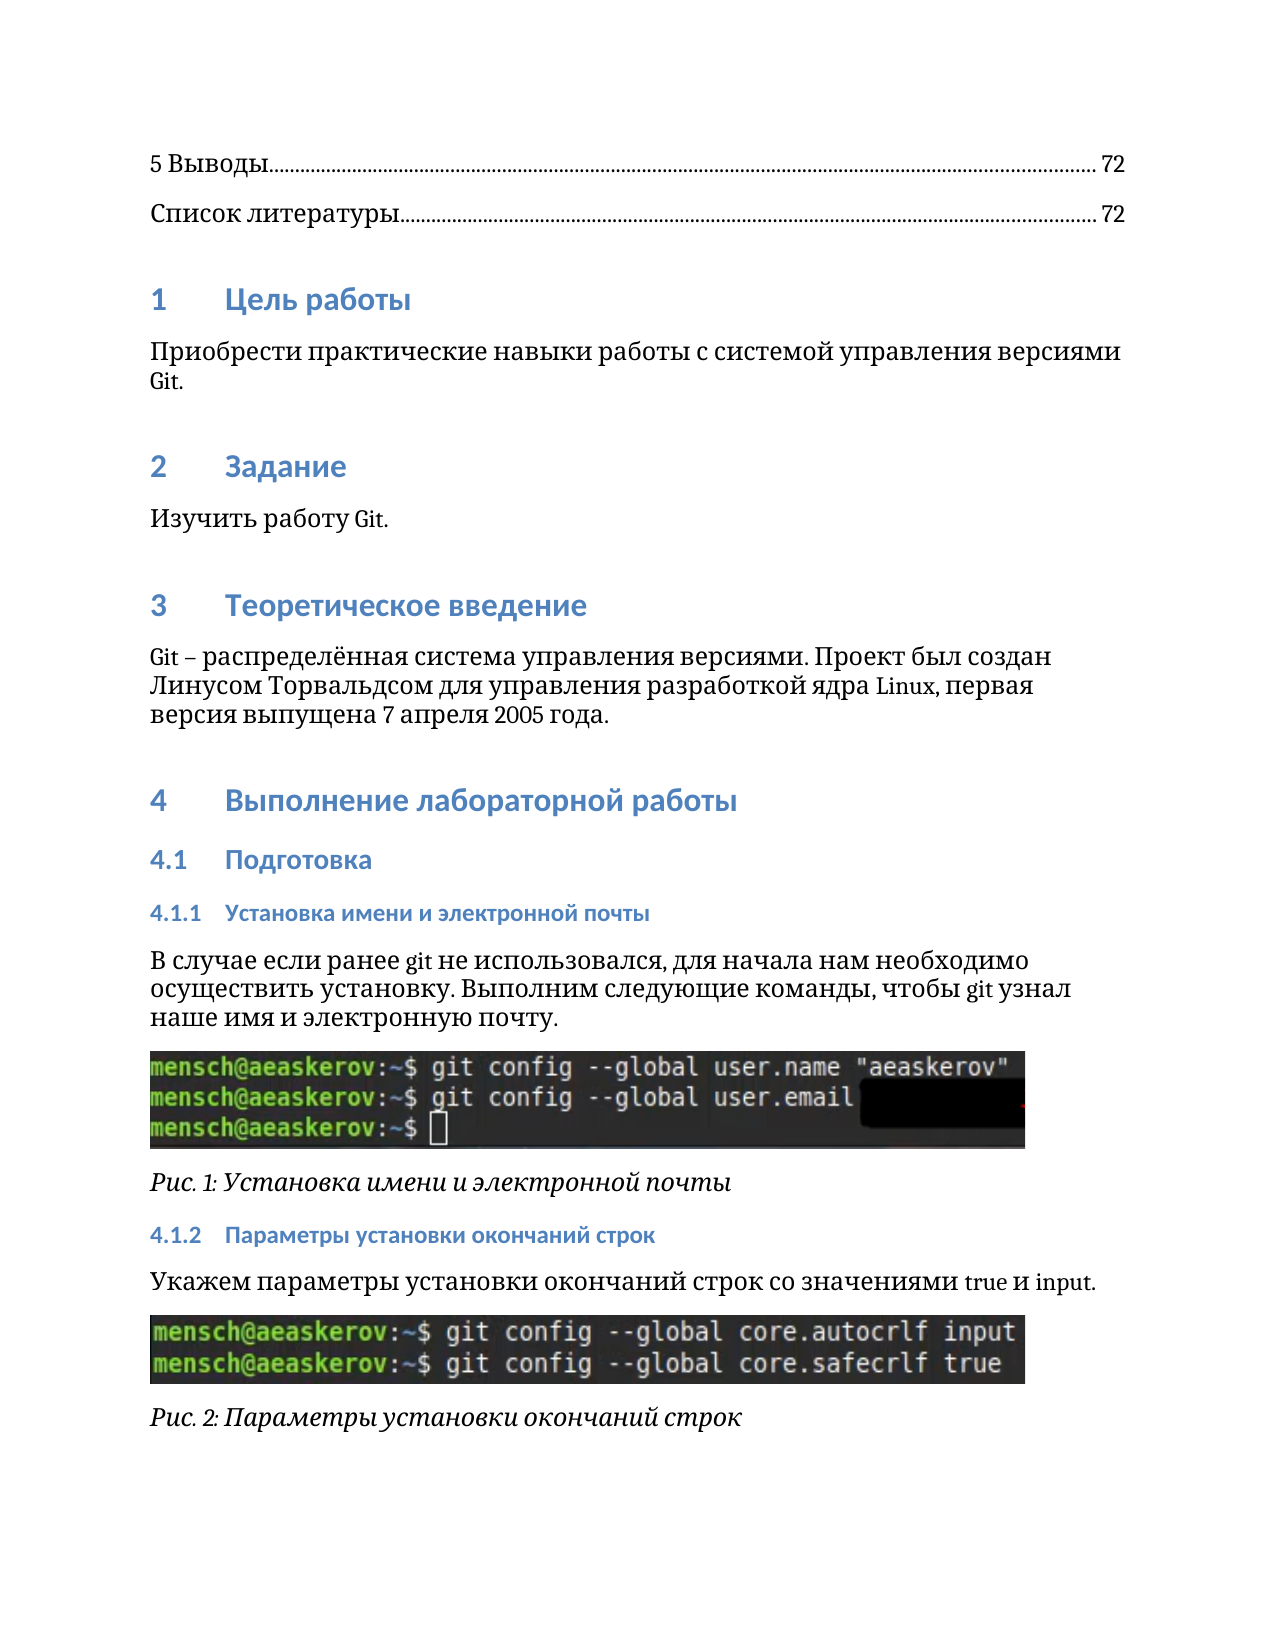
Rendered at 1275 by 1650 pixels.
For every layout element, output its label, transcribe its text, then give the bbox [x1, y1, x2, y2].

subtitle 4 Выполнение лабораторной работы [150, 779, 1125, 820]
text Git – распределённая система управления версиями. Проект был создан Линусом Торвальдсом для управления разработкой ядра Linux, первая версия выпущена 7 апреля 2005 года. [150, 643, 1125, 729]
subtitle 4.1.1 Установка имени и электронной почты [150, 897, 1125, 928]
subtitle 2 Задание [150, 445, 1125, 486]
text Приобрести практические навыки работы с системой управления версиями Git. [150, 338, 1125, 395]
text Рис. 1: Установка имени и электронной почты [150, 1169, 1125, 1198]
picture [150, 1315, 1025, 1384]
text Рис. 2: Параметры установки окончаний строк [150, 1404, 1125, 1433]
subtitle 1 Цель работы [150, 278, 1125, 319]
subtitle 3 Теоретическое введение [150, 583, 1125, 624]
text Изучить работу Git. [150, 505, 1125, 533]
text В случае если ранее git не использовался, для начала нам необходимо осуществить установку. Выполним следующие команды, чтобы git узнал наше имя и электронную почту. [150, 947, 1125, 1033]
text Укажем параметры установки окончаний строк со значениями true и input. [150, 1268, 1125, 1297]
subtitle 4.1.2 Параметры установки окончаний строк [150, 1219, 1125, 1249]
picture [150, 1051, 1025, 1149]
subtitle 4.1 Подготовка [150, 841, 1125, 876]
